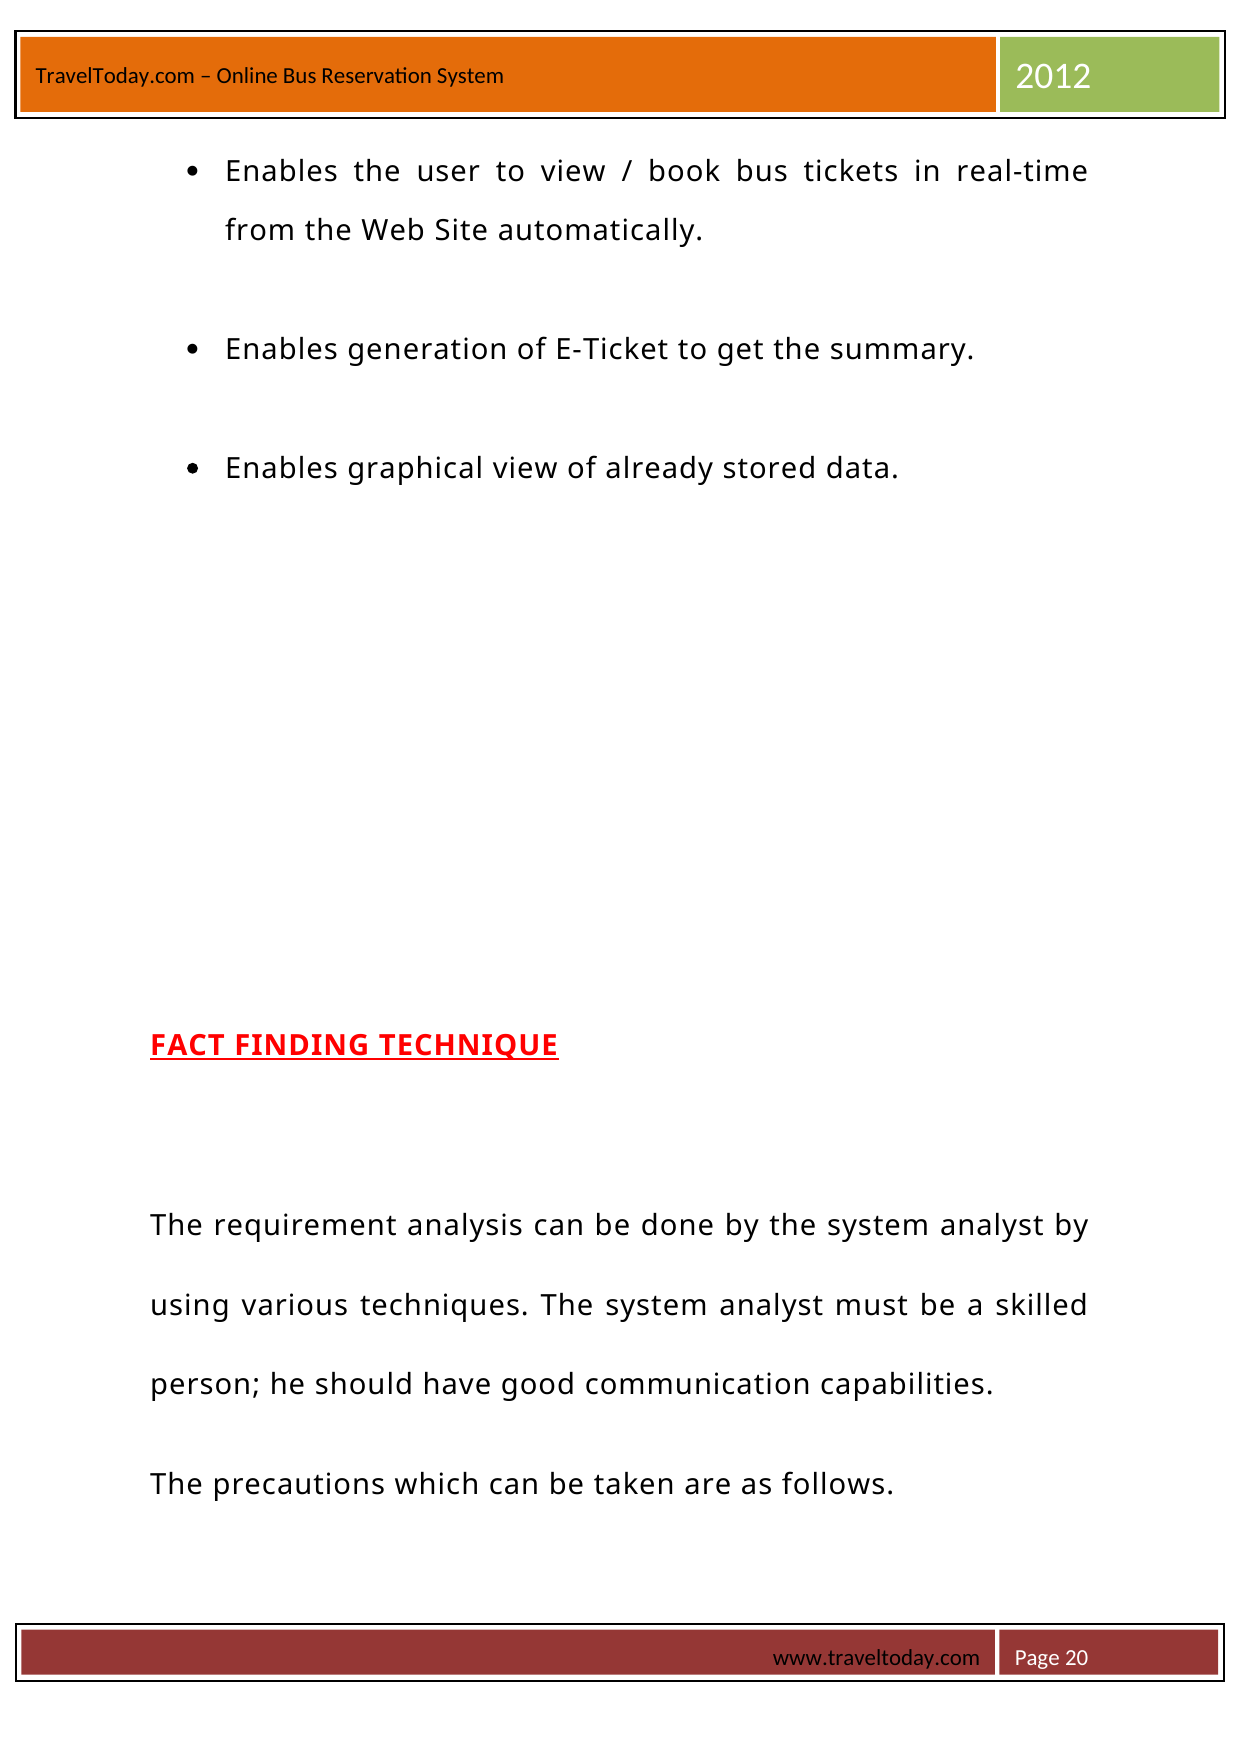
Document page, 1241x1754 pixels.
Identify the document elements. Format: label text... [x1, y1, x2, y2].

list Enables graphical view of already stored data. [187, 447, 1090, 487]
text FACT FINDING TECHNIQUE [150, 1024, 1090, 1064]
list Enables the user to view / book bus tickets in real-time from the Web Site automatically. [187, 150, 1090, 249]
list Enables generation of E-Ticket to get the summary. [187, 328, 1090, 368]
text The requirement analysis can be done by the system analyst by using various techniques. The system analyst must be a skilled person; he should have good communication capabilities. [150, 1204, 1090, 1403]
text The precautions which can be taken are as follows. [150, 1463, 1090, 1503]
